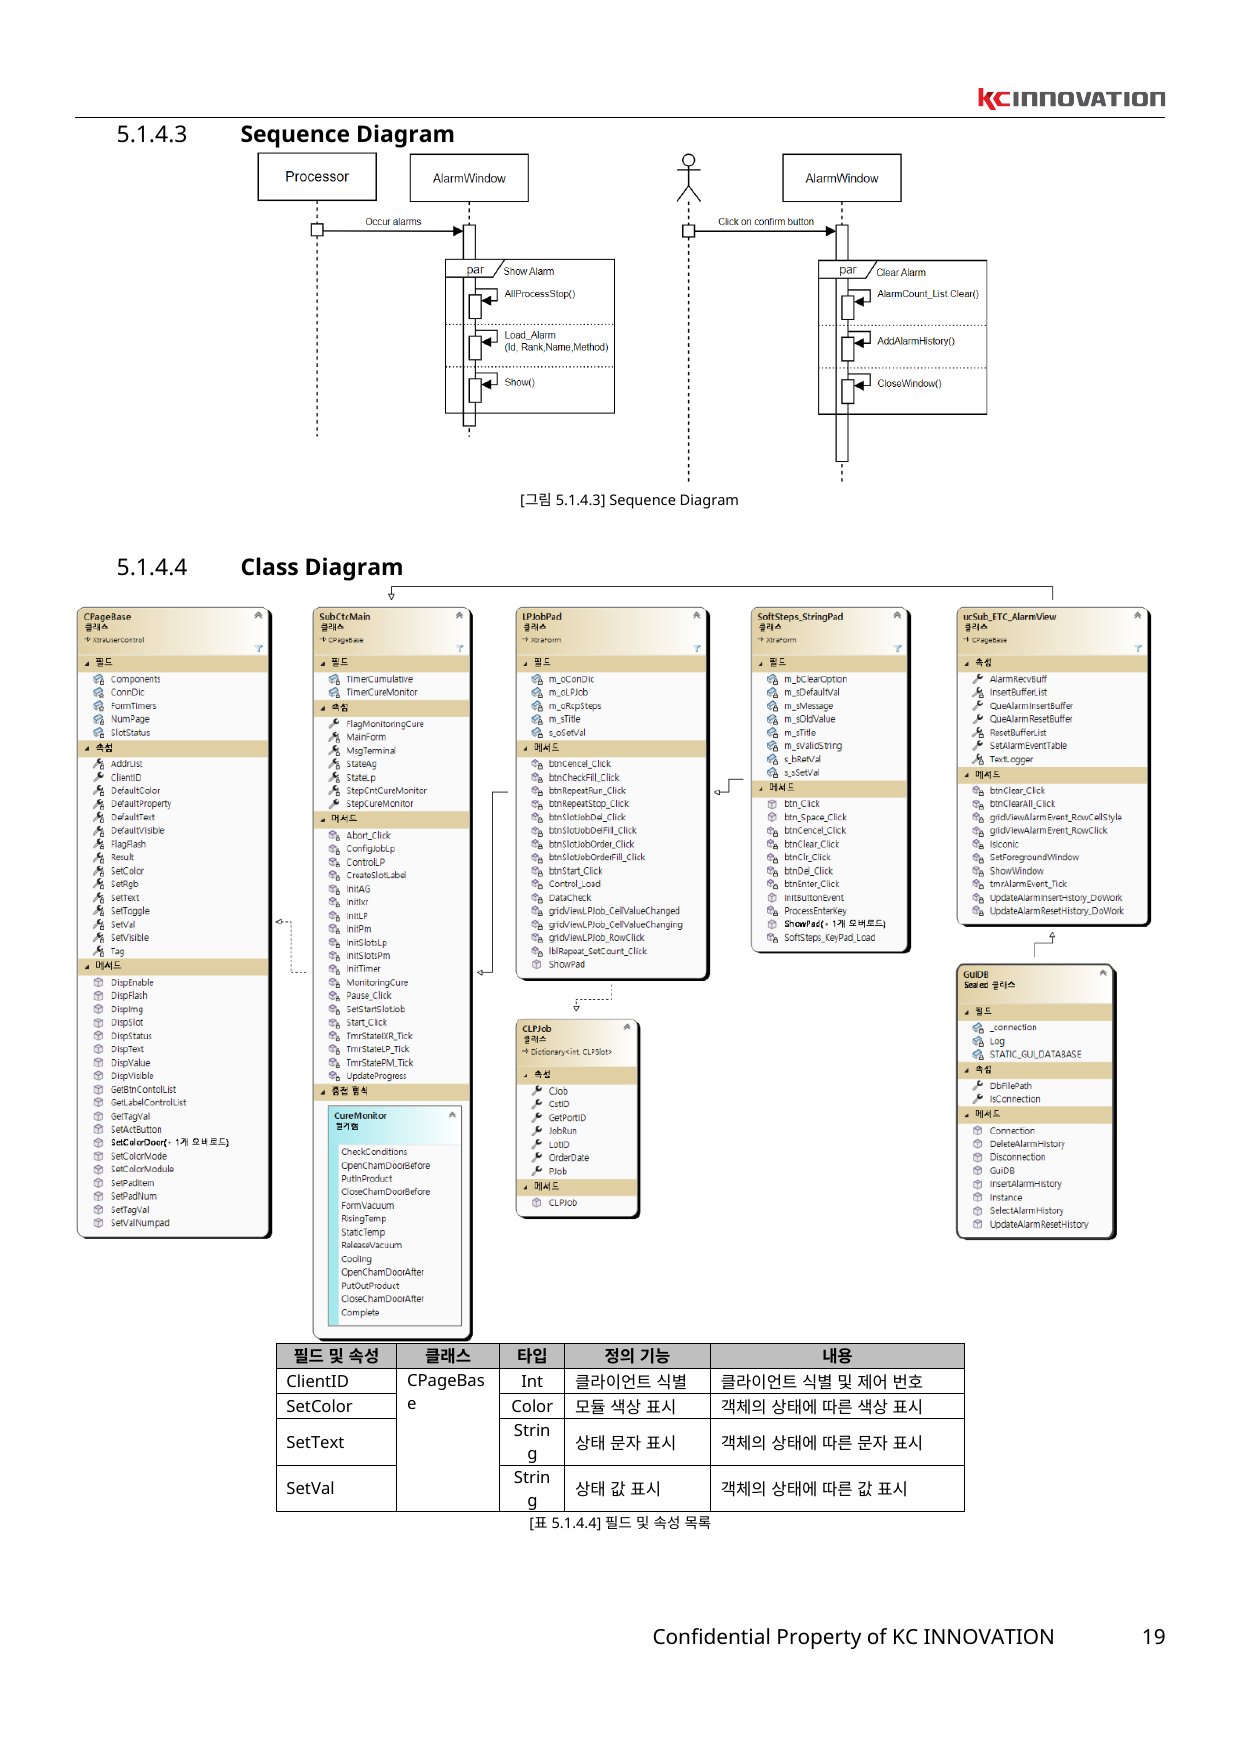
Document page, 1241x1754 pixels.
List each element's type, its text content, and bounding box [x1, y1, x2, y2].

table_cell 객체의 상태에 따른 문자 표시 [711, 1419, 964, 1464]
table_header 타입 [500, 1344, 564, 1368]
picture [75, 581, 1166, 1343]
table_cell 객체의 상태에 따른 색상 표시 [711, 1394, 964, 1418]
table_cell 상태 문자 표시 [565, 1419, 710, 1464]
table_cell String [500, 1419, 564, 1464]
table_header 내용 [711, 1344, 964, 1368]
table_cell Int [500, 1369, 564, 1393]
table_cell SetColor [277, 1394, 396, 1418]
picture [253, 149, 988, 489]
table_cell SetText [277, 1419, 396, 1464]
table_cell 클라이언트 식별 [565, 1369, 710, 1393]
table_cell String [500, 1466, 564, 1511]
table_header 정의 기능 [565, 1344, 710, 1368]
picture [978, 88, 1166, 110]
text [그림 5.1.4.3] Sequence Diagram [75, 488, 1165, 509]
table_cell SetVal [277, 1466, 396, 1511]
table_cell 상태 값 표시 [565, 1466, 710, 1511]
text [표 5.1.4.4] 필드 및 속성 목록 [75, 1512, 1165, 1533]
subtitle Class Diagram [116, 551, 1165, 581]
subtitle Sequence Diagram [116, 118, 1165, 149]
table_header 필드 및 속성 [277, 1344, 396, 1368]
table_cell CPageBase [397, 1369, 499, 1511]
table_header 클래스 [397, 1344, 499, 1368]
table_cell 모듈 색상 표시 [565, 1394, 710, 1418]
table_cell 클라이언트 식별 및 제어 번호 [711, 1369, 964, 1393]
table_cell ClientID [277, 1369, 396, 1393]
table_cell 객체의 상태에 따른 값 표시 [711, 1466, 964, 1511]
table_cell Color [500, 1394, 564, 1418]
